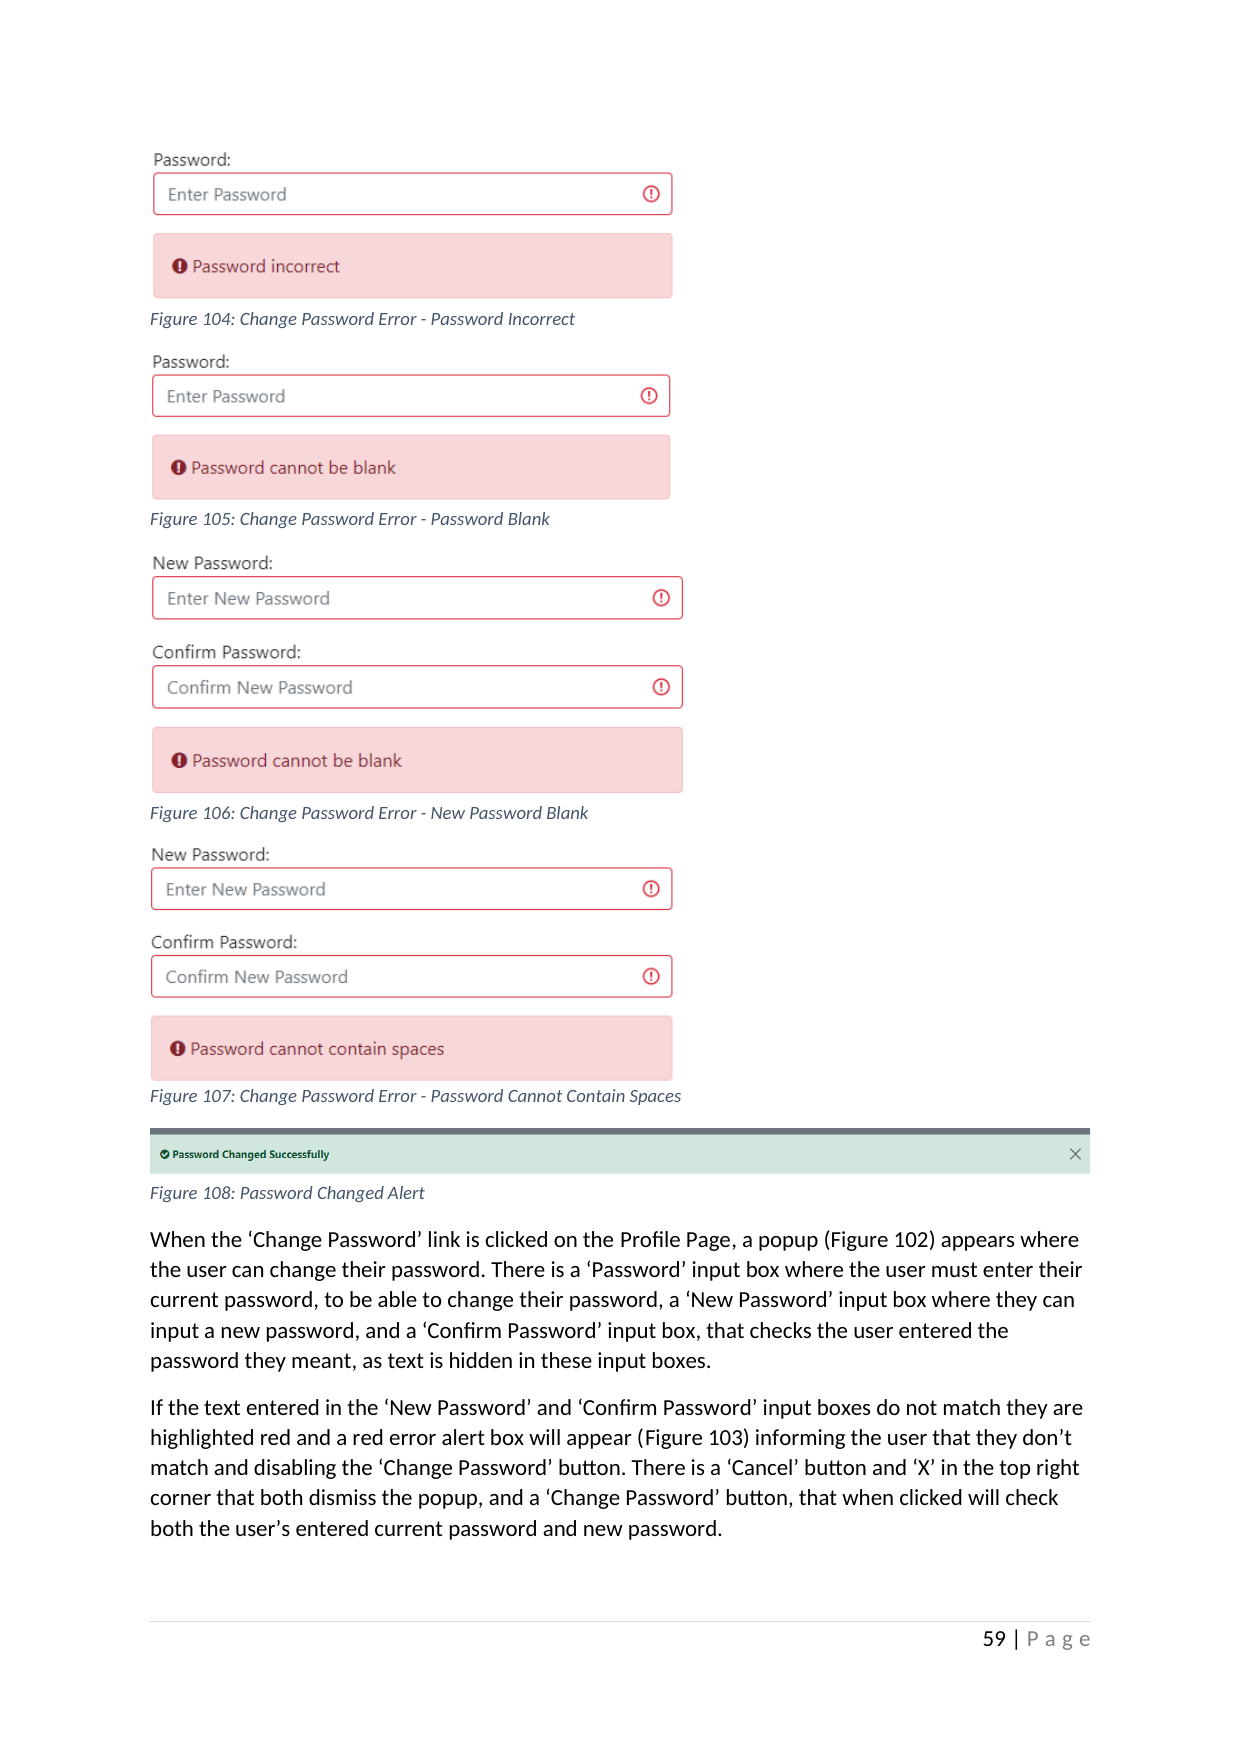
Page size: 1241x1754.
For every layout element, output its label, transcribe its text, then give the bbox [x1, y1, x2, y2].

text When the ‘Change Password’ link is clicked on the Profile Page, a popup (Figure 102) appears where the user can change their password. There is a ‘Password’ input box where the user must enter their current password, to be able to change their password, a ‘New Password’ input box where they can input a new password, and a ‘Confirm Password’ input box, that checks the user entered the password they meant, as text is hidden in these input boxes. [150, 1225, 1090, 1374]
picture [150, 845, 677, 1083]
picture [150, 150, 677, 305]
picture [150, 551, 691, 800]
picture [150, 350, 677, 506]
text If the text entered in the ‘New Password’ and ‘Confirm Password’ input boxes do not match they are highlighted red and a red error alert box will appear (Figure 103) informing the user that they don’t match and disabling the ‘Change Password’ button. There is a ‘Cancel’ button and ‘X’ in the top right corner that both dismiss the popup, and a ‘Change Password’ button, that when clicked will check both the user’s entered current password and new password. [150, 1393, 1090, 1542]
picture [150, 1128, 1091, 1180]
